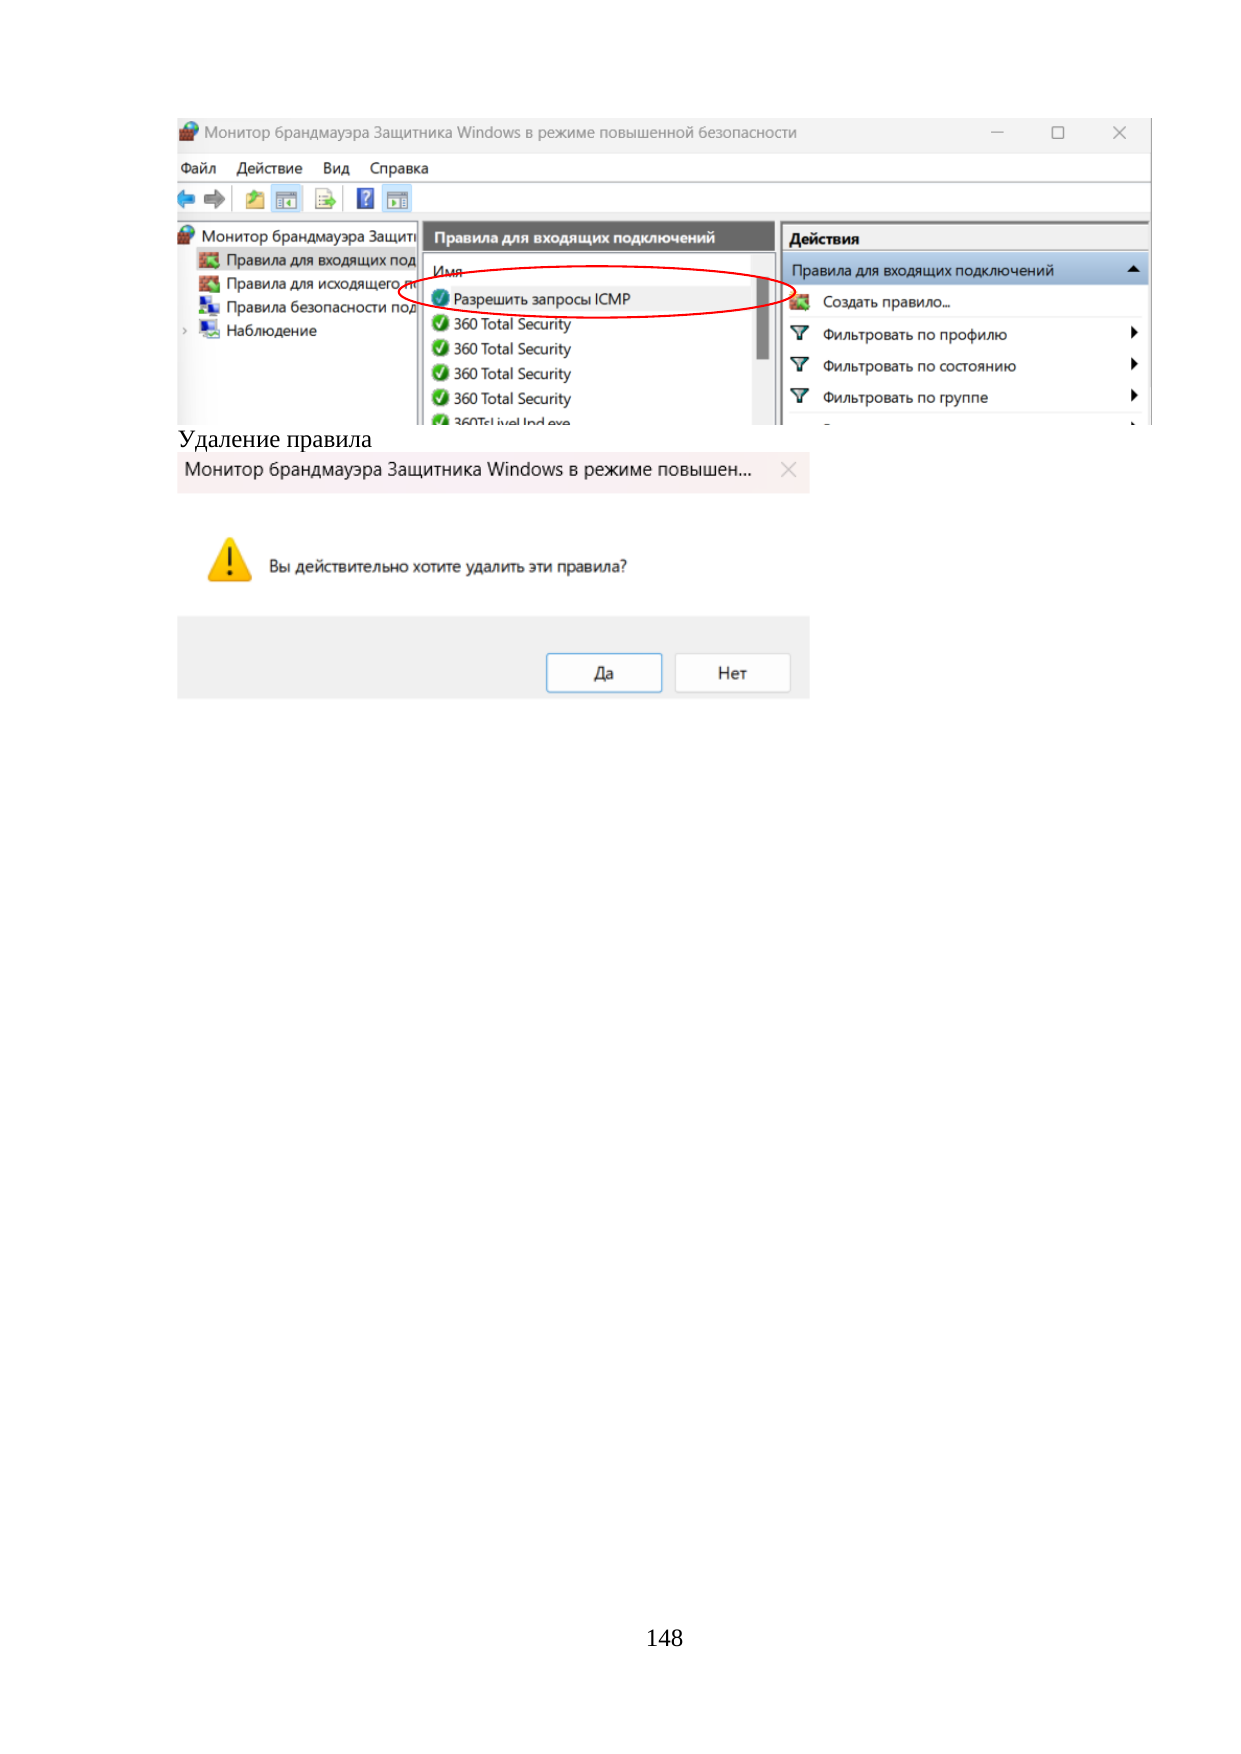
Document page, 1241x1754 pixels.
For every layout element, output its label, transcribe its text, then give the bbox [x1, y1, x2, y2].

picture [177, 118, 1152, 425]
picture [177, 452, 810, 706]
text Удаление правила [177, 425, 1152, 453]
